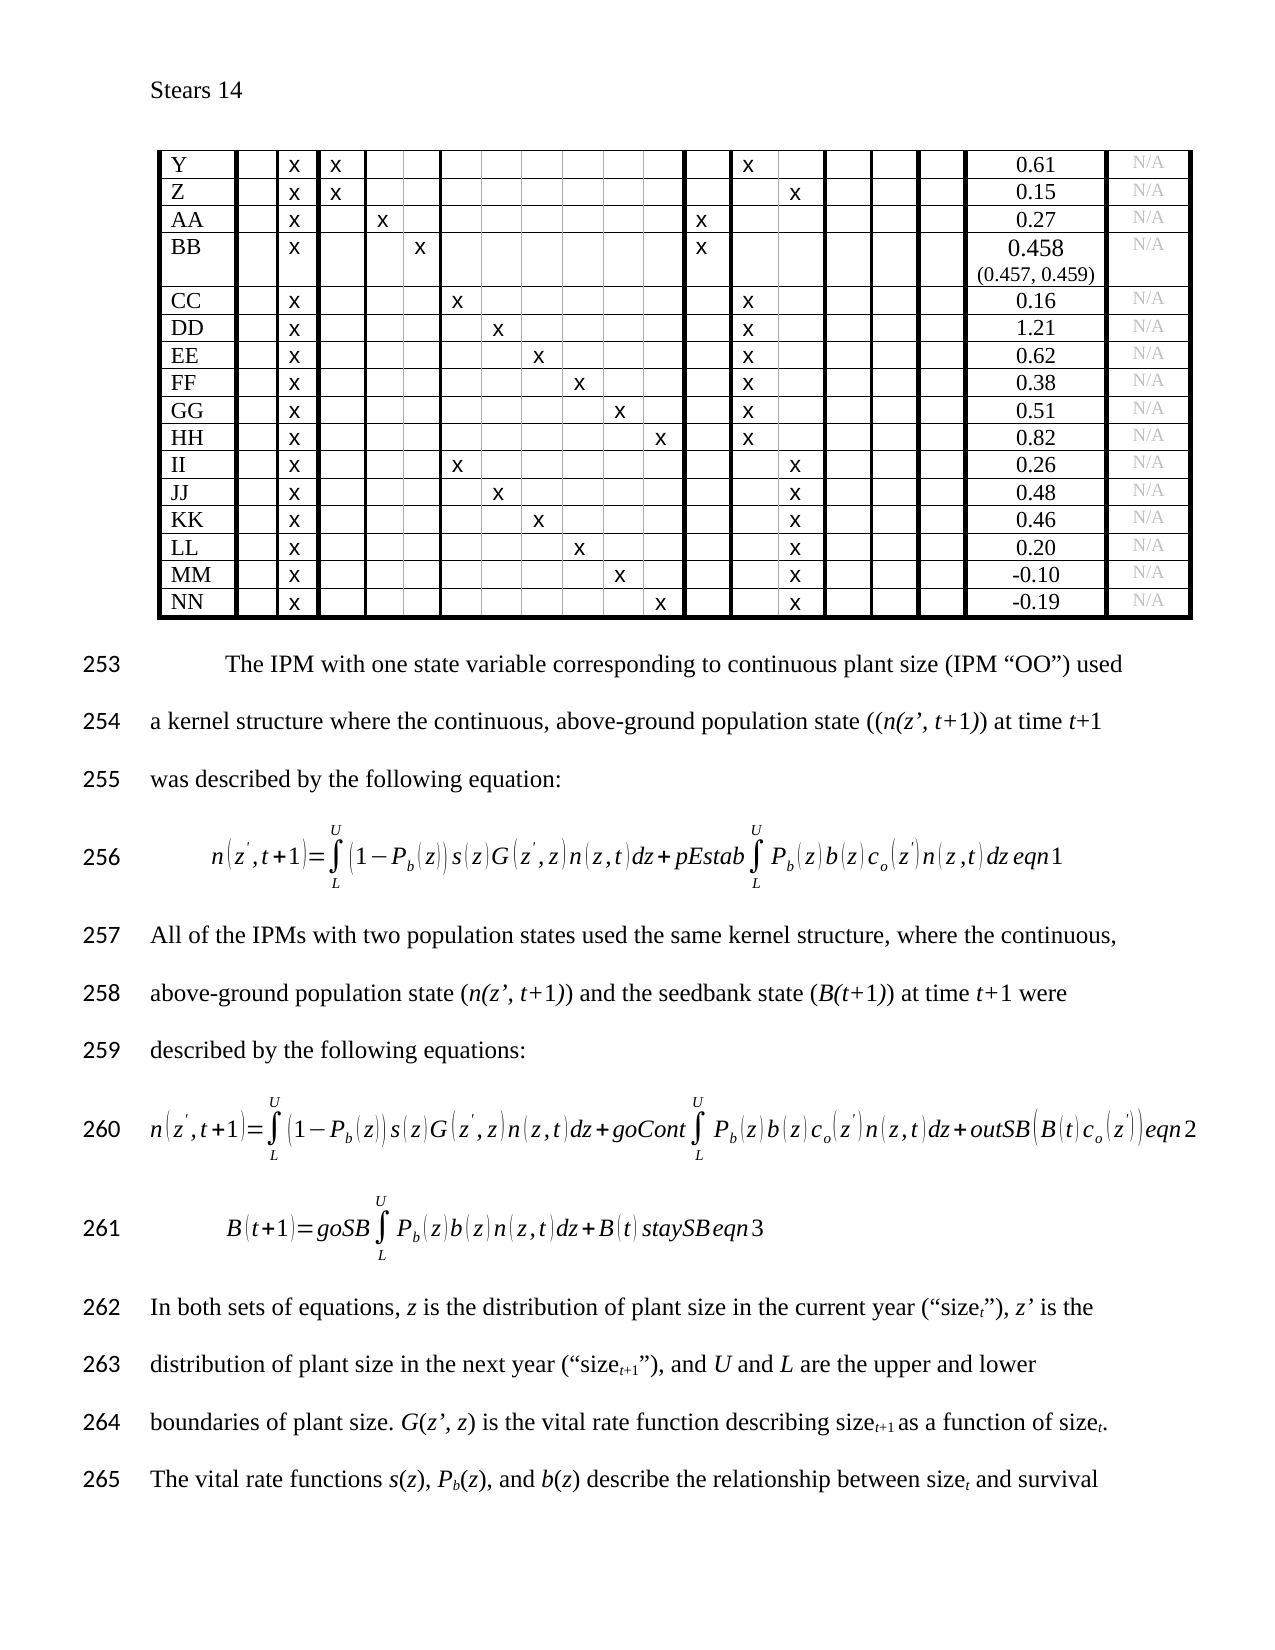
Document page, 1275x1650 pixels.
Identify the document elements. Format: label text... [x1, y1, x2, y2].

table_cell [827, 561, 870, 587]
table_cell [442, 206, 481, 232]
table_cell N/A [1109, 424, 1188, 450]
table_cell NN [162, 589, 234, 615]
table_cell [442, 561, 481, 587]
table_cell [239, 233, 276, 286]
table_cell [239, 561, 276, 587]
table_cell [921, 589, 963, 615]
table_cell [522, 424, 562, 450]
table_cell x [279, 206, 316, 232]
table_cell x [644, 424, 682, 450]
table_cell [522, 369, 562, 396]
table_cell [687, 479, 729, 505]
table_cell LL [162, 534, 234, 560]
table_cell [321, 561, 364, 587]
table_cell x [604, 561, 643, 587]
table_cell [827, 315, 870, 341]
table_cell x [733, 342, 778, 368]
table_cell x [279, 287, 316, 313]
table_cell [482, 206, 521, 232]
table_cell x [404, 233, 439, 286]
table_cell [687, 287, 729, 313]
table_cell [404, 589, 439, 615]
table_cell [604, 342, 643, 368]
table_cell [522, 451, 562, 478]
table_cell [687, 369, 729, 396]
table_cell x [779, 561, 823, 587]
table_cell 0.82 [968, 424, 1104, 450]
table_cell [442, 369, 481, 396]
table_cell x [779, 534, 823, 560]
table_cell [522, 233, 562, 286]
table_cell x [279, 451, 316, 478]
table_cell [321, 233, 364, 286]
table_cell 0.46 [968, 506, 1104, 533]
table_cell [404, 506, 439, 533]
table_cell [644, 206, 682, 232]
table_cell MM [162, 561, 234, 587]
table_cell [442, 342, 481, 368]
table_cell [604, 506, 643, 533]
table_cell GG [162, 397, 234, 423]
table_cell N/A [1109, 369, 1188, 396]
table_cell [733, 534, 778, 560]
table_cell [404, 151, 439, 177]
table_cell [367, 287, 403, 313]
table_cell KK [162, 506, 234, 533]
table_cell [921, 233, 963, 286]
table_cell [321, 315, 364, 341]
table_cell [873, 451, 916, 478]
table_cell x [482, 315, 521, 341]
table_cell x [367, 206, 403, 232]
table_cell CC [162, 287, 234, 313]
table_cell [827, 233, 870, 286]
table_cell x [442, 287, 481, 313]
table_cell [239, 534, 276, 560]
table_cell [482, 342, 521, 368]
table_cell [779, 424, 823, 450]
table_cell -0.10 [968, 561, 1104, 587]
table_cell [921, 397, 963, 423]
table_cell x [279, 534, 316, 560]
table_cell [604, 315, 643, 341]
table_cell [827, 506, 870, 533]
table_cell x [279, 342, 316, 368]
table_cell [482, 397, 521, 423]
table_cell N/A [1109, 179, 1188, 205]
table_cell [921, 287, 963, 313]
table_cell x [733, 151, 778, 177]
table_cell [604, 589, 643, 615]
table_cell x [779, 589, 823, 615]
table_cell 0.48 [968, 479, 1104, 505]
table_cell [367, 424, 403, 450]
table_cell x [522, 342, 562, 368]
table_cell [644, 397, 682, 423]
table_cell N/A [1109, 233, 1188, 286]
table_cell [873, 315, 916, 341]
table_cell x [279, 561, 316, 587]
table_cell [687, 589, 729, 615]
table_cell [404, 206, 439, 232]
table_cell [644, 233, 682, 286]
table_cell [563, 451, 603, 478]
table_cell [687, 151, 729, 177]
table_cell [604, 479, 643, 505]
table_cell x [279, 233, 316, 286]
table_cell [522, 589, 562, 615]
table_cell 0.27 [968, 206, 1104, 232]
table_cell [644, 479, 682, 505]
table_cell x [279, 179, 316, 205]
table_cell [563, 315, 603, 341]
table_cell [563, 151, 603, 177]
table_cell 0.20 [968, 534, 1104, 560]
table_cell [404, 179, 439, 205]
table_cell [921, 424, 963, 450]
table_cell [522, 206, 562, 232]
table_cell x [279, 506, 316, 533]
table_cell [644, 561, 682, 587]
table_cell [563, 561, 603, 587]
table_cell [604, 369, 643, 396]
table_cell 0.26 [968, 451, 1104, 478]
table_cell [644, 342, 682, 368]
table_cell [921, 369, 963, 396]
table_cell [733, 589, 778, 615]
table_cell [921, 179, 963, 205]
table_cell [404, 315, 439, 341]
table_cell [482, 369, 521, 396]
table_cell [779, 315, 823, 341]
table_cell N/A [1109, 151, 1188, 177]
table_cell [604, 179, 643, 205]
table_cell [827, 534, 870, 560]
table_cell [733, 179, 778, 205]
table_cell [563, 179, 603, 205]
table_cell [827, 206, 870, 232]
table_cell [644, 369, 682, 396]
table_cell [321, 479, 364, 505]
table_cell [482, 424, 521, 450]
table_cell [482, 561, 521, 587]
table_cell [873, 589, 916, 615]
table_cell [873, 179, 916, 205]
table_cell [482, 506, 521, 533]
table_cell [827, 369, 870, 396]
table_cell [779, 369, 823, 396]
table_cell [827, 397, 870, 423]
table_cell x [279, 479, 316, 505]
table_cell [779, 342, 823, 368]
table_cell [239, 151, 276, 177]
table_cell [779, 397, 823, 423]
table_cell [604, 233, 643, 286]
table_cell [239, 479, 276, 505]
table_cell x [687, 233, 729, 286]
table_cell [442, 397, 481, 423]
table_cell [687, 397, 729, 423]
table_cell [687, 424, 729, 450]
table_cell 0.458 (0.457, 0.459) [968, 233, 1104, 286]
table_cell [921, 151, 963, 177]
table_cell [687, 451, 729, 478]
table_cell [367, 479, 403, 505]
table_cell x [321, 179, 364, 205]
table_cell [644, 451, 682, 478]
table_cell [563, 589, 603, 615]
table_cell [404, 287, 439, 313]
table_cell [482, 179, 521, 205]
table_cell [733, 233, 778, 286]
table_cell [482, 589, 521, 615]
table_cell [604, 287, 643, 313]
table_cell [733, 479, 778, 505]
table_cell [644, 287, 682, 313]
table_cell [404, 342, 439, 368]
table_cell [779, 151, 823, 177]
table_cell [873, 233, 916, 286]
table_cell [522, 151, 562, 177]
table_cell [321, 342, 364, 368]
table_cell [604, 451, 643, 478]
table_cell x [779, 451, 823, 478]
table_cell [644, 179, 682, 205]
table_cell [921, 479, 963, 505]
table_cell II [162, 451, 234, 478]
table_cell [321, 397, 364, 423]
table_cell [687, 506, 729, 533]
table_cell [873, 534, 916, 560]
table_cell [563, 506, 603, 533]
table_cell [442, 233, 481, 286]
table_cell [367, 534, 403, 560]
table_cell [239, 342, 276, 368]
table_cell N/A [1109, 451, 1188, 478]
table_cell [644, 151, 682, 177]
table_cell N/A [1109, 506, 1188, 533]
table_cell [604, 206, 643, 232]
table_cell [367, 589, 403, 615]
table_cell [522, 397, 562, 423]
table_cell [404, 424, 439, 450]
table_cell N/A [1109, 561, 1188, 587]
table_cell BB [162, 233, 234, 286]
table_cell 0.51 [968, 397, 1104, 423]
table_cell x [279, 151, 316, 177]
table_cell [873, 206, 916, 232]
table_cell x [279, 589, 316, 615]
table_cell x [733, 287, 778, 313]
table_cell FF [162, 369, 234, 396]
table_cell x [482, 479, 521, 505]
table_cell x [563, 369, 603, 396]
table_cell [563, 206, 603, 232]
table_cell 0.16 [968, 287, 1104, 313]
table_cell EE [162, 342, 234, 368]
table_cell x [687, 206, 729, 232]
table_cell x [779, 479, 823, 505]
table_cell [239, 206, 276, 232]
table_cell [827, 179, 870, 205]
table_cell [442, 315, 481, 341]
table_cell [522, 287, 562, 313]
table_cell [482, 534, 521, 560]
table_cell [827, 451, 870, 478]
table_cell [873, 287, 916, 313]
table_cell [779, 206, 823, 232]
table_cell N/A [1109, 589, 1188, 615]
table_cell 0.38 [968, 369, 1104, 396]
table_cell [367, 506, 403, 533]
table_cell [827, 342, 870, 368]
table_cell [404, 479, 439, 505]
text All of the IPMs with two population states used the same kernel structure, where the continuous, above-ground population state (n(z’, t+1)) and the seedbank state (B(t+1)) at time t+1 were described by the following equations: [150, 921, 1125, 1064]
table_cell [321, 534, 364, 560]
table_cell [733, 451, 778, 478]
table_cell x [733, 369, 778, 396]
table_cell [321, 206, 364, 232]
table_cell [367, 179, 403, 205]
table_cell [873, 479, 916, 505]
table_cell [563, 342, 603, 368]
table_cell x [733, 315, 778, 341]
table_cell [442, 479, 481, 505]
table_cell [404, 534, 439, 560]
table_cell JJ [162, 479, 234, 505]
table_cell [563, 397, 603, 423]
table_cell N/A [1109, 397, 1188, 423]
table_cell [367, 561, 403, 587]
table_cell [687, 534, 729, 560]
table_cell [921, 561, 963, 587]
table_cell [563, 424, 603, 450]
table_cell [442, 589, 481, 615]
table_cell [827, 479, 870, 505]
table_cell [321, 369, 364, 396]
table_cell [563, 479, 603, 505]
table_cell [733, 206, 778, 232]
table_cell x [733, 424, 778, 450]
table_cell [442, 151, 481, 177]
table_cell [367, 342, 403, 368]
table_cell [367, 233, 403, 286]
table_cell [827, 287, 870, 313]
table_cell Z [162, 179, 234, 205]
table_cell [404, 561, 439, 587]
table_cell [482, 233, 521, 286]
table_cell x [522, 506, 562, 533]
table_cell [367, 397, 403, 423]
table_cell [687, 315, 729, 341]
table_cell [604, 534, 643, 560]
table_cell x [279, 397, 316, 423]
table_cell [687, 561, 729, 587]
table_cell [873, 151, 916, 177]
table_cell [687, 179, 729, 205]
table_cell N/A [1109, 287, 1188, 313]
table_cell [239, 397, 276, 423]
text The IPM with one state variable corresponding to continuous plant size (IPM “OO”) used a kernel structure where the continuous, above-ground population state ((n(z’, t+1)) at time t+1 was described by the following equation: [150, 649, 1125, 792]
table_cell [321, 506, 364, 533]
table_cell [522, 479, 562, 505]
table_cell [644, 315, 682, 341]
table_cell [779, 233, 823, 286]
table_cell [482, 451, 521, 478]
table_cell [921, 534, 963, 560]
table_cell Y [162, 151, 234, 177]
table_cell [482, 287, 521, 313]
table_cell [367, 315, 403, 341]
table_cell [779, 287, 823, 313]
table_cell [873, 342, 916, 368]
table_cell [321, 451, 364, 478]
table_cell [873, 369, 916, 396]
table_cell [733, 506, 778, 533]
table_cell [442, 179, 481, 205]
table_cell [442, 424, 481, 450]
table_cell [367, 451, 403, 478]
table_cell [482, 151, 521, 177]
table_cell [239, 315, 276, 341]
table_cell [827, 589, 870, 615]
table_cell [239, 287, 276, 313]
table_cell [239, 179, 276, 205]
table_cell [687, 342, 729, 368]
table_cell [644, 534, 682, 560]
table_cell [442, 534, 481, 560]
table_cell AA [162, 206, 234, 232]
table_cell x [733, 397, 778, 423]
table_cell x [779, 179, 823, 205]
table_cell [921, 315, 963, 341]
table_cell [404, 451, 439, 478]
table_cell [239, 506, 276, 533]
table_cell [239, 451, 276, 478]
table_cell x [442, 451, 481, 478]
table_cell DD [162, 315, 234, 341]
table_cell [321, 287, 364, 313]
table_cell 0.15 [968, 179, 1104, 205]
table_cell [522, 561, 562, 587]
table_cell x [563, 534, 603, 560]
table_cell x [321, 151, 364, 177]
table_cell N/A [1109, 315, 1188, 341]
table_cell [873, 561, 916, 587]
table_cell [239, 589, 276, 615]
table_cell [522, 315, 562, 341]
table_cell HH [162, 424, 234, 450]
table_cell [522, 534, 562, 560]
table_cell [522, 179, 562, 205]
table_cell x [279, 369, 316, 396]
table_cell [921, 506, 963, 533]
table_cell [644, 506, 682, 533]
table_cell [873, 397, 916, 423]
table_cell x [644, 589, 682, 615]
table_cell [873, 424, 916, 450]
table_cell x [279, 315, 316, 341]
table_cell [827, 151, 870, 177]
table_cell [604, 151, 643, 177]
table_cell [404, 369, 439, 396]
table_cell [321, 589, 364, 615]
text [150, 1292, 1125, 1493]
table_cell [239, 424, 276, 450]
table_cell [733, 561, 778, 587]
table_cell [873, 506, 916, 533]
table_cell [604, 424, 643, 450]
table_cell x [279, 424, 316, 450]
table_cell [321, 424, 364, 450]
table_cell 1.21 [968, 315, 1104, 341]
table_cell N/A [1109, 342, 1188, 368]
table_cell [367, 151, 403, 177]
table_cell 0.61 [968, 151, 1104, 177]
table_cell x [779, 506, 823, 533]
table_cell -0.19 [968, 589, 1104, 615]
table_cell [442, 506, 481, 533]
table_cell [921, 206, 963, 232]
table_cell x [604, 397, 643, 423]
table_cell [239, 369, 276, 396]
table_cell [921, 342, 963, 368]
table_cell 0.62 [968, 342, 1104, 368]
table_cell N/A [1109, 479, 1188, 505]
table_cell [921, 451, 963, 478]
table_cell [404, 397, 439, 423]
table_cell [367, 369, 403, 396]
table_cell [563, 287, 603, 313]
table_cell N/A [1109, 534, 1188, 560]
table_cell [563, 233, 603, 286]
table_cell N/A [1109, 206, 1188, 232]
table_cell [827, 424, 870, 450]
